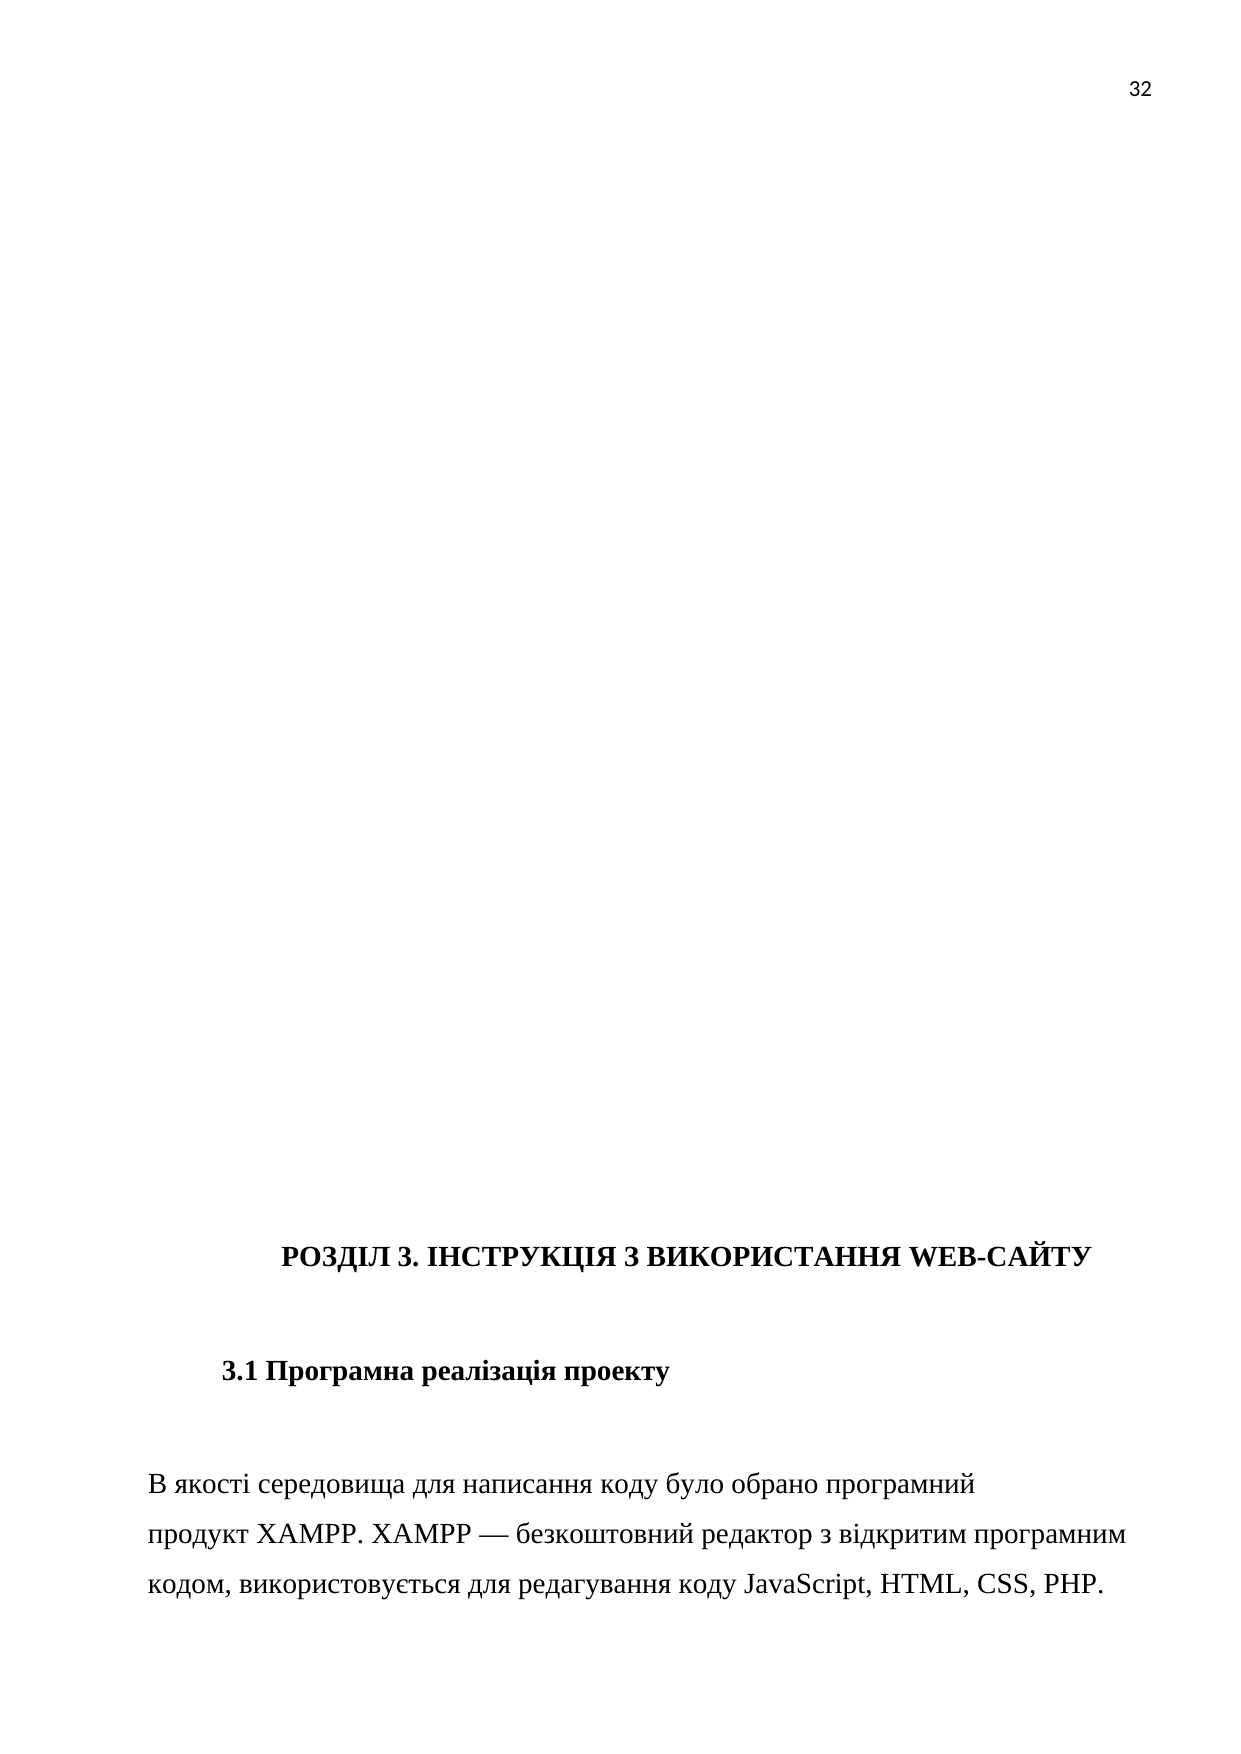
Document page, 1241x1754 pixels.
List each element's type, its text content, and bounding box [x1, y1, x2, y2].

text В якості середовища для написання коду було обрано програмний [148, 1466, 1152, 1499]
subtitle 3.1 Програмна реалізація проекту [148, 1353, 1152, 1386]
text кодом, використовується для редагування коду JavaScript, HTML, CSS, PHP. [148, 1566, 1152, 1600]
text продукт XAMPP. XAMPP — безкоштовний редактор з відкритим програмним [148, 1516, 1152, 1549]
subtitle РОЗДІЛ 3. ІНСТРУКЦІЯ З ВИКОРИСТАННЯ WEB-САЙТУ [148, 1239, 1152, 1273]
